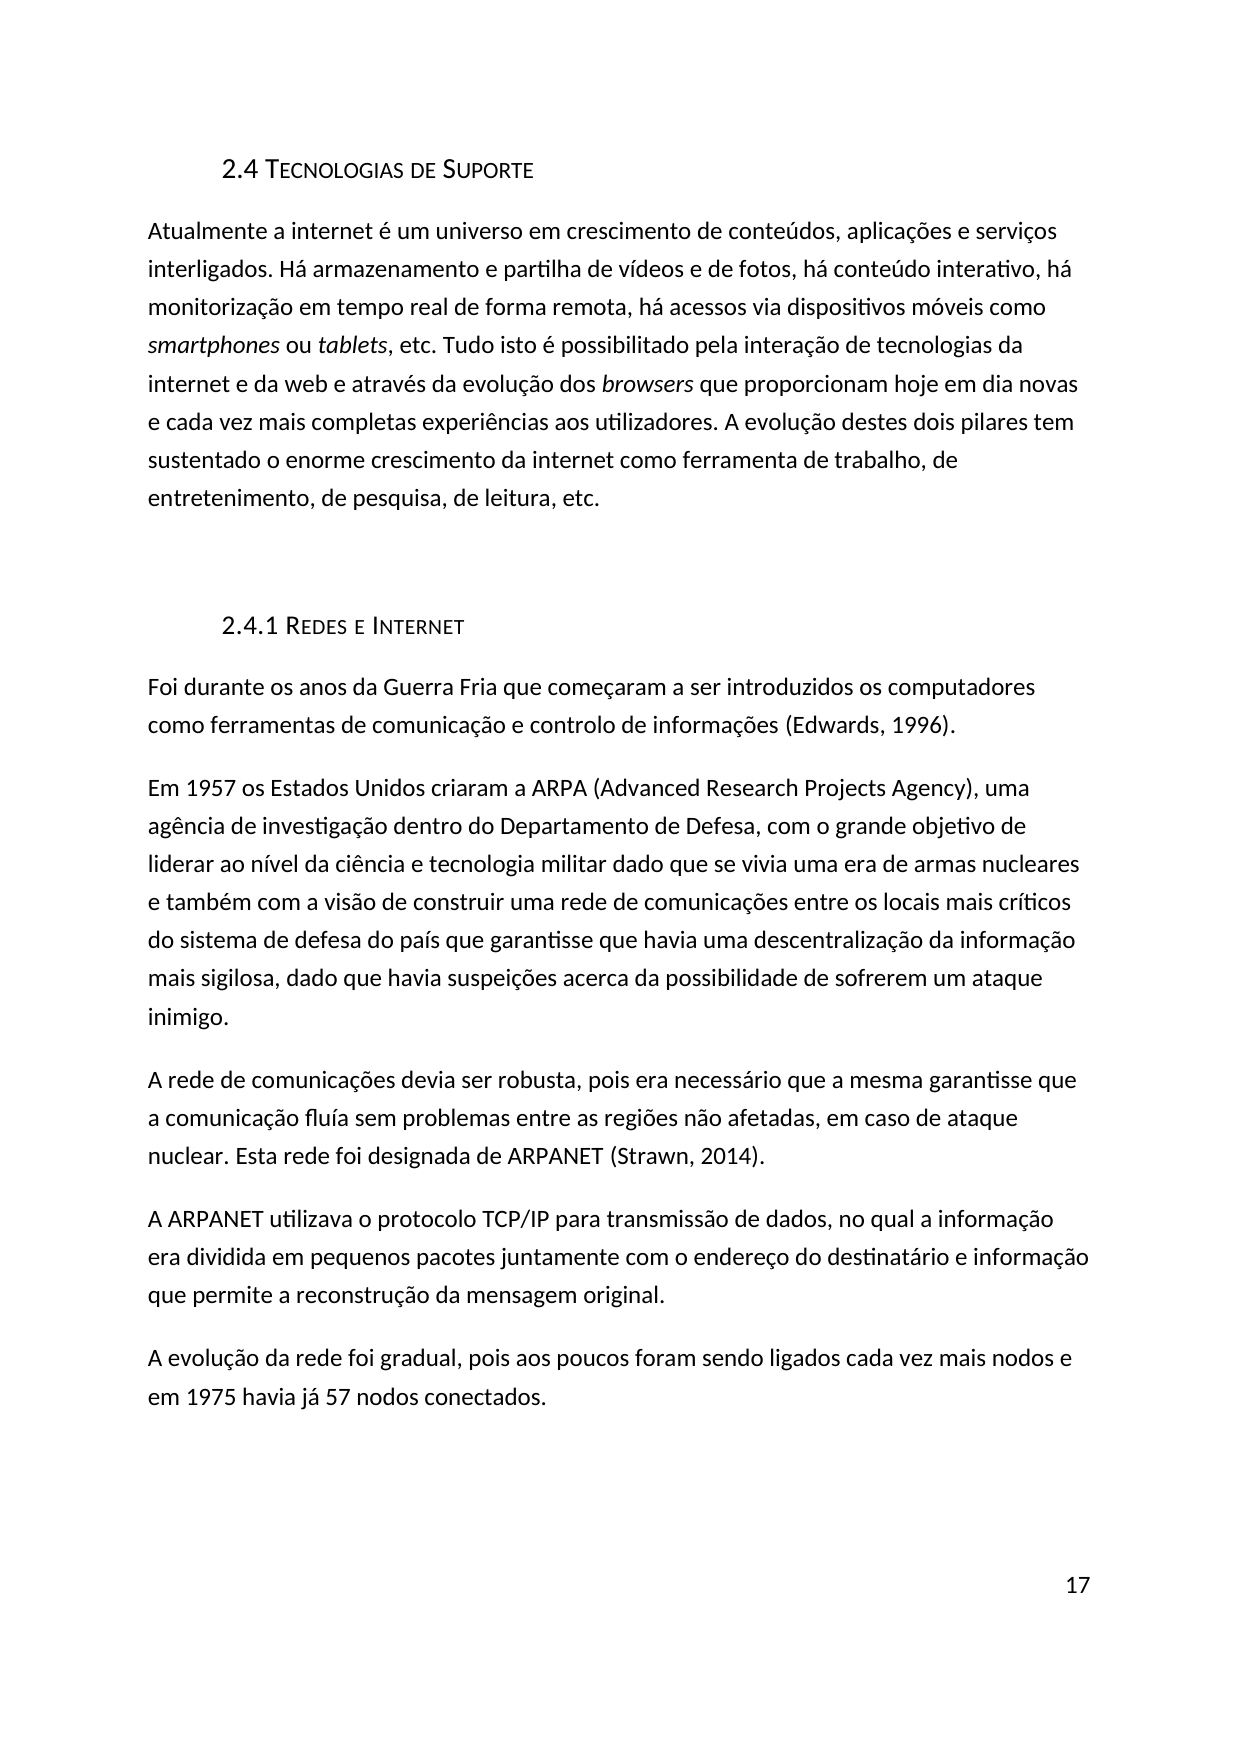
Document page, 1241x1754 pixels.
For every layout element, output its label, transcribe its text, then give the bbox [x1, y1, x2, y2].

text Foi durante os anos da Guerra Fria que começaram a ser introduzidos os computadores como ferramentas de comunicação e controlo de informações (Edwards, 1996). [148, 671, 1090, 739]
text Em 1957 os Estados Unidos criaram a ARPA (Advanced Research Projects Agency), uma agência de investigação dentro do Departamento de Defesa, com o grande objetivo de liderar ao nível da ciência e tecnologia militar dado que se vivia uma era de armas nucleares e também com a visão de construir uma rede de comunicações entre os locais mais críticos do sistema de defesa do país que garantisse que havia uma descentralização da informação mais sigilosa, dado que havia suspeições acerca da possibilidade de sofrerem um ataque inimigo. [148, 772, 1090, 1031]
subtitle 2.4 Tecnologias de Suporte [148, 150, 1090, 186]
text A rede de comunicações devia ser robusta, pois era necessário que a mesma garantisse que a comunicação fluía sem problemas entre as regiões não afetadas, em caso de ataque nuclear. Esta rede foi designada de ARPANET (Strawn, 2014). [148, 1064, 1090, 1171]
text A evolução da rede foi gradual, pois aos poucos foram sendo ligados cada vez mais nodos e em 1975 havia já 57 nodos conectados. [148, 1342, 1090, 1411]
text Atualmente a internet é um universo em crescimento de conteúdos, aplicações e serviços interligados. Há armazenamento e partilha de vídeos e de fotos, há conteúdo interativo, há monitorização em tempo real de forma remota, há acessos via dispositivos móveis como smartphones ou tablets, etc. Tudo isto é possibilitado pela interação de tecnologias da internet e da web e através da evolução dos browsers que proporcionam hoje em dia novas e cada vez mais completas experiências aos utilizadores. A evolução destes dois pilares tem sustentado o enorme crescimento da internet como ferramenta de trabalho, de entretenimento, de pesquisa, de leitura, etc. [148, 215, 1090, 513]
subtitle 2.4.1 Redes e Internet [148, 608, 1090, 641]
text A ARPANET utilizava o protocolo TCP/IP para transmissão de dados, no qual a informação era dividida em pequenos pacotes juntamente com o endereço do destinatário e informação que permite a reconstrução da mensagem original. [148, 1203, 1090, 1310]
